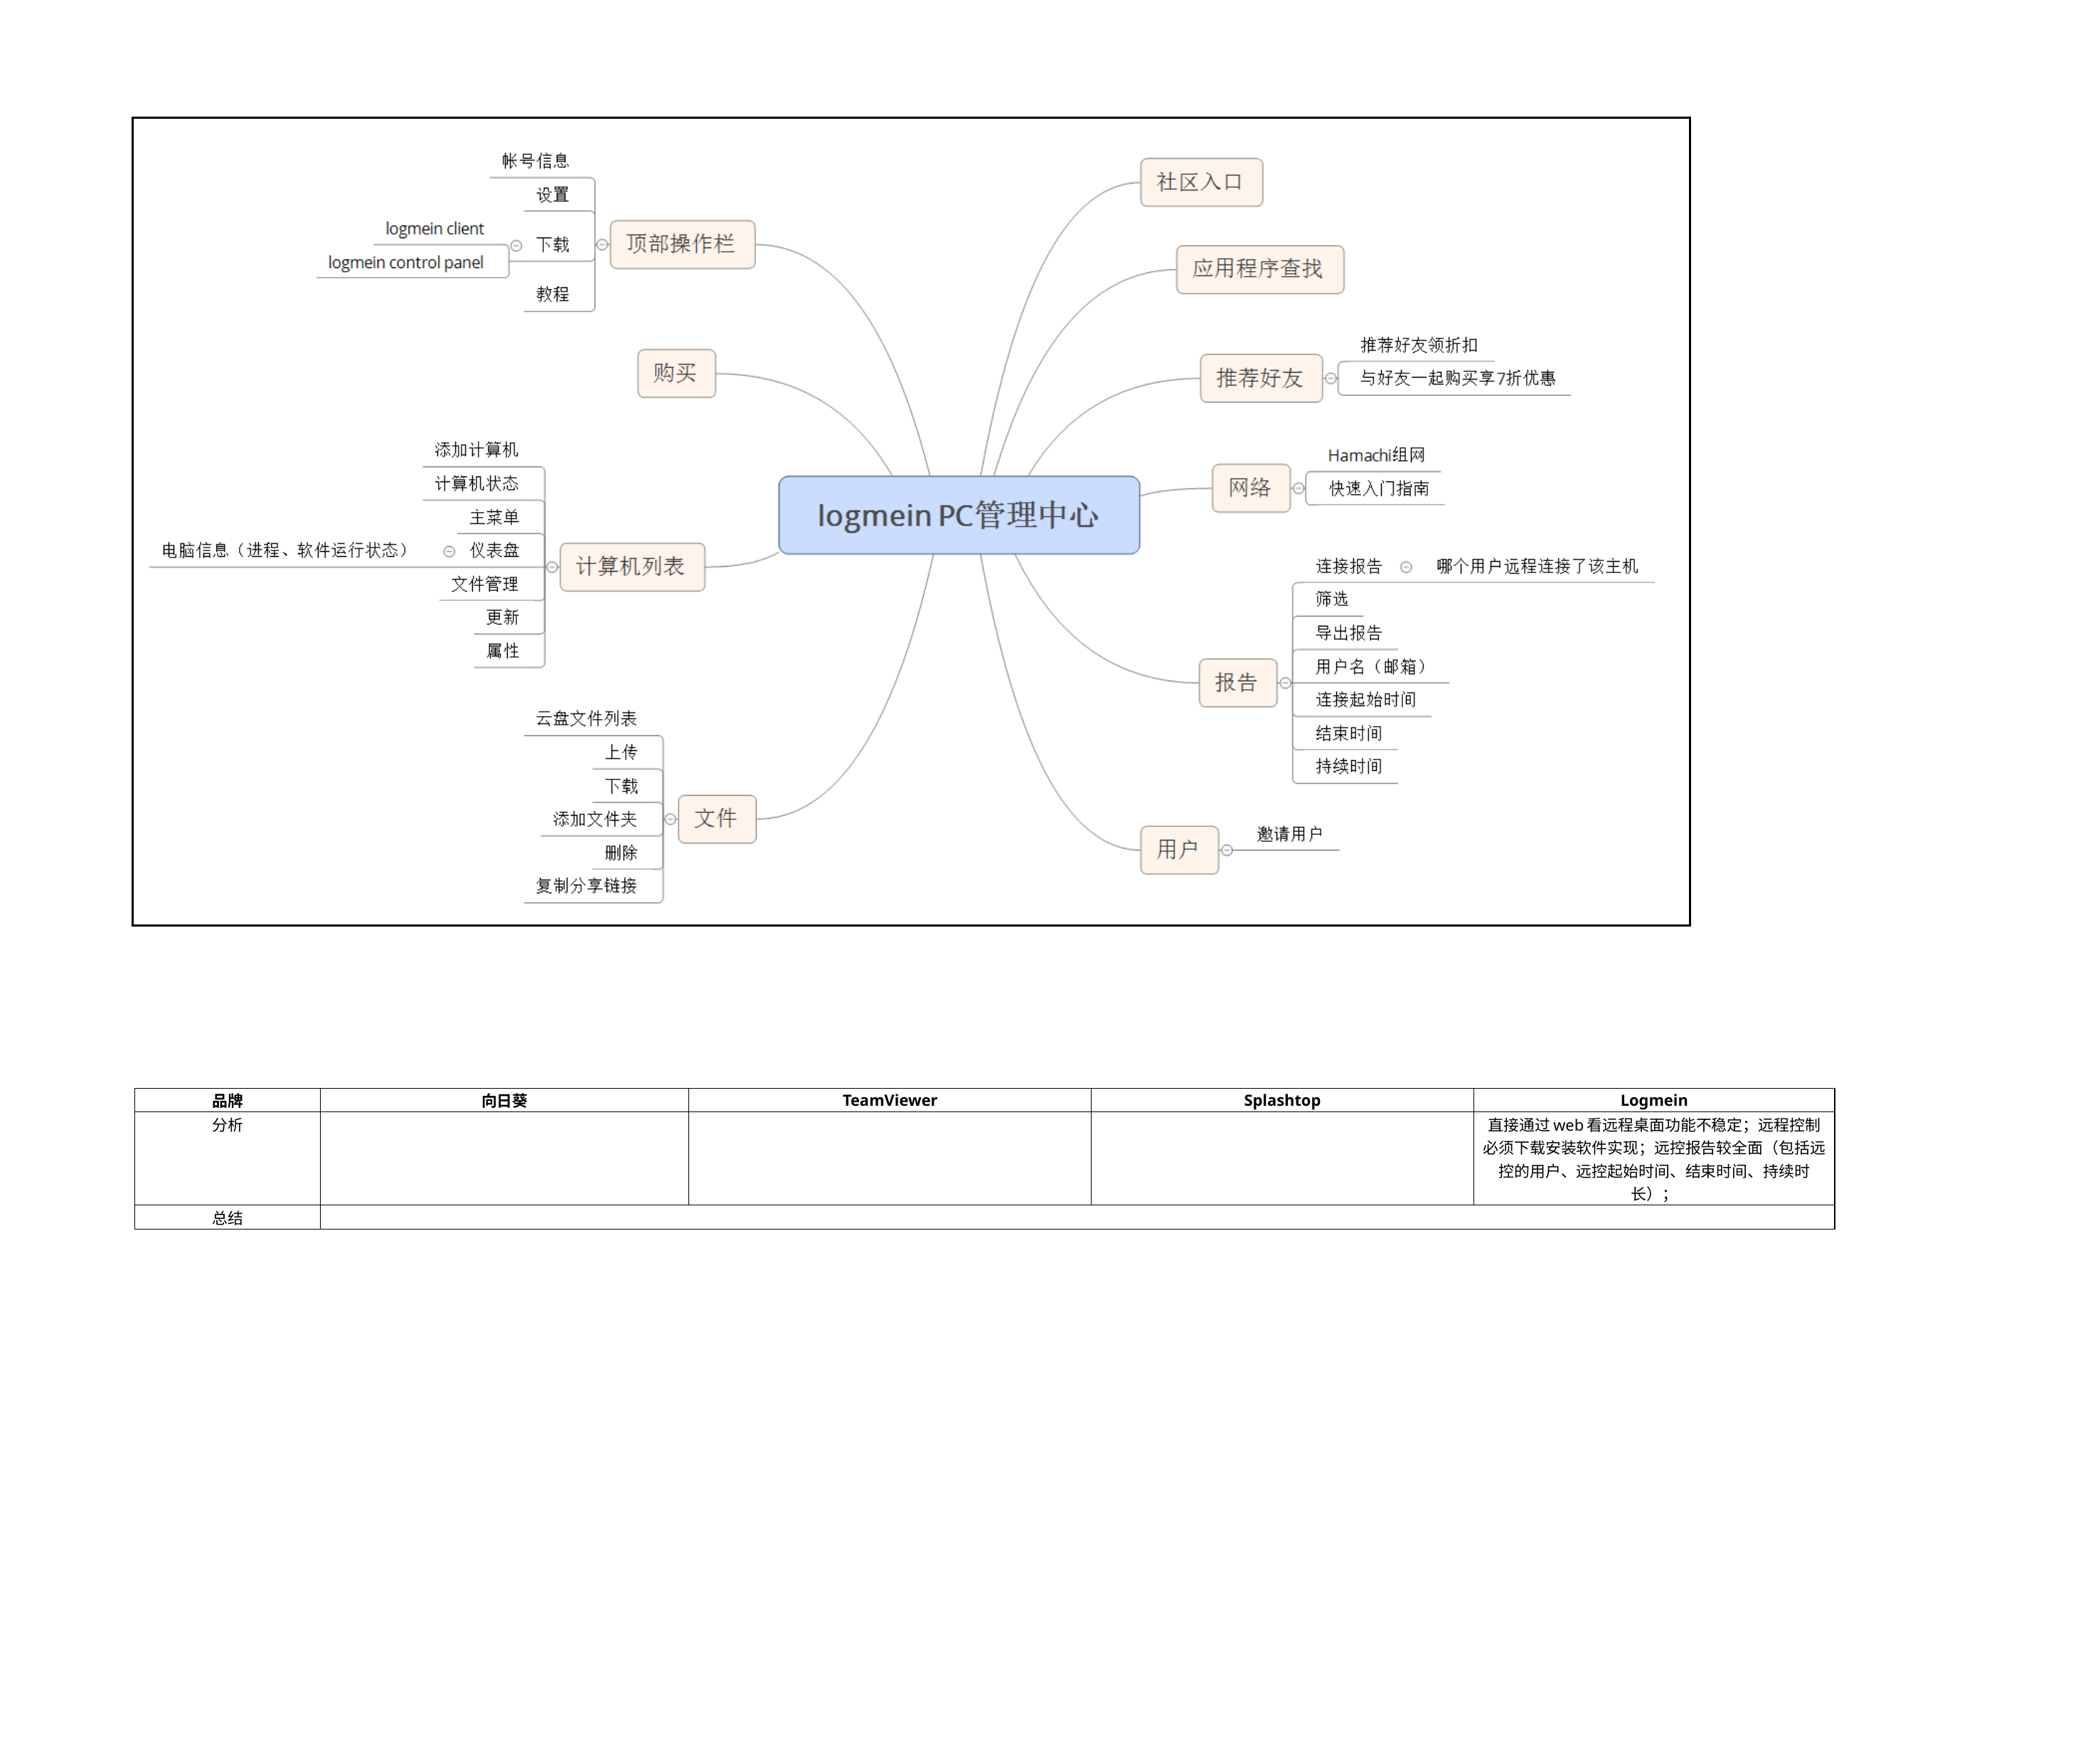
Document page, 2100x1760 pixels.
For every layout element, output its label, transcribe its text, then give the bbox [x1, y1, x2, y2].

table_header 向日葵 [321, 1089, 688, 1111]
table_cell [1092, 1112, 1473, 1205]
table_cell 总结 [135, 1205, 320, 1229]
table_cell [689, 1112, 1091, 1205]
table_header TeamViewer [689, 1089, 1091, 1111]
table_cell 分析 [135, 1112, 320, 1205]
table_header 品牌 [135, 1089, 320, 1111]
table_header Splashtop [1092, 1089, 1473, 1111]
table_cell [321, 1205, 1834, 1229]
picture [134, 119, 1689, 924]
table_header Logmein [1474, 1089, 1834, 1111]
table_cell 直接通过web看远程桌面功能不稳定；远程控制必须下载安装软件实现；远控报告较全面（包括远控的用户、远控起始时间、结束时间、持续时长）； [1474, 1112, 1834, 1205]
table_cell [321, 1112, 688, 1205]
